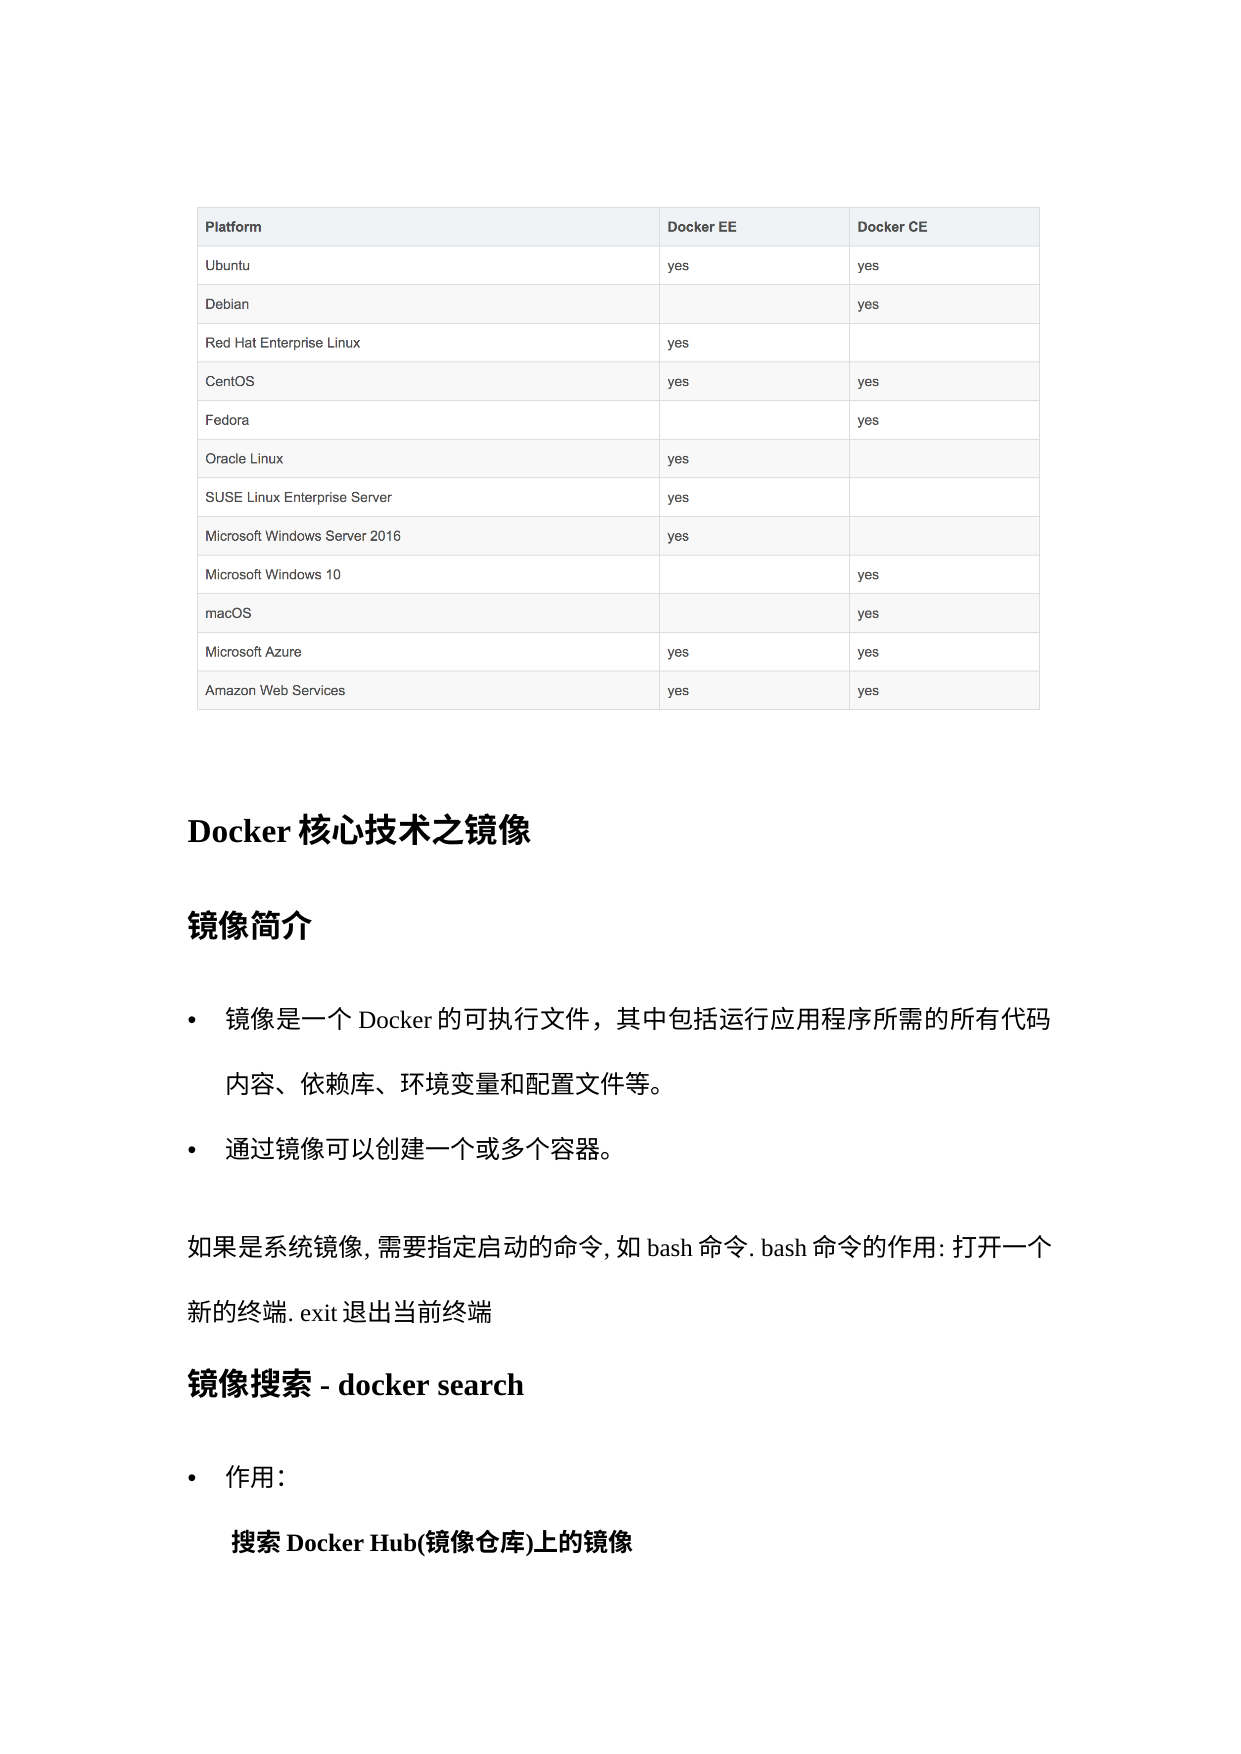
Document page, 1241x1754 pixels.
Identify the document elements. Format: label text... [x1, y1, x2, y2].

list 镜像是一个Docker的可执行文件，其中包括运行应用程序所需的所有代码内容、依赖库、环境变量和配置文件等。 [187, 985, 1053, 1115]
subtitle 镜像搜索 - docker search [187, 1359, 1053, 1404]
subtitle 镜像简介 [187, 901, 1053, 946]
picture [187, 194, 1053, 724]
list 作用： [187, 1443, 1053, 1508]
subtitle Docker核心技术之镜像 [187, 796, 1053, 861]
text 搜索Docker Hub(镜像仓库)上的镜像 [187, 1508, 1053, 1573]
text 如果是系统镜像, 需要指定启动的命令, 如bash命令. bash命令的作用: 打开一个新的终端. exit退出当前终端 [187, 1213, 1053, 1343]
list 通过镜像可以创建一个或多个容器。 [187, 1115, 1053, 1180]
